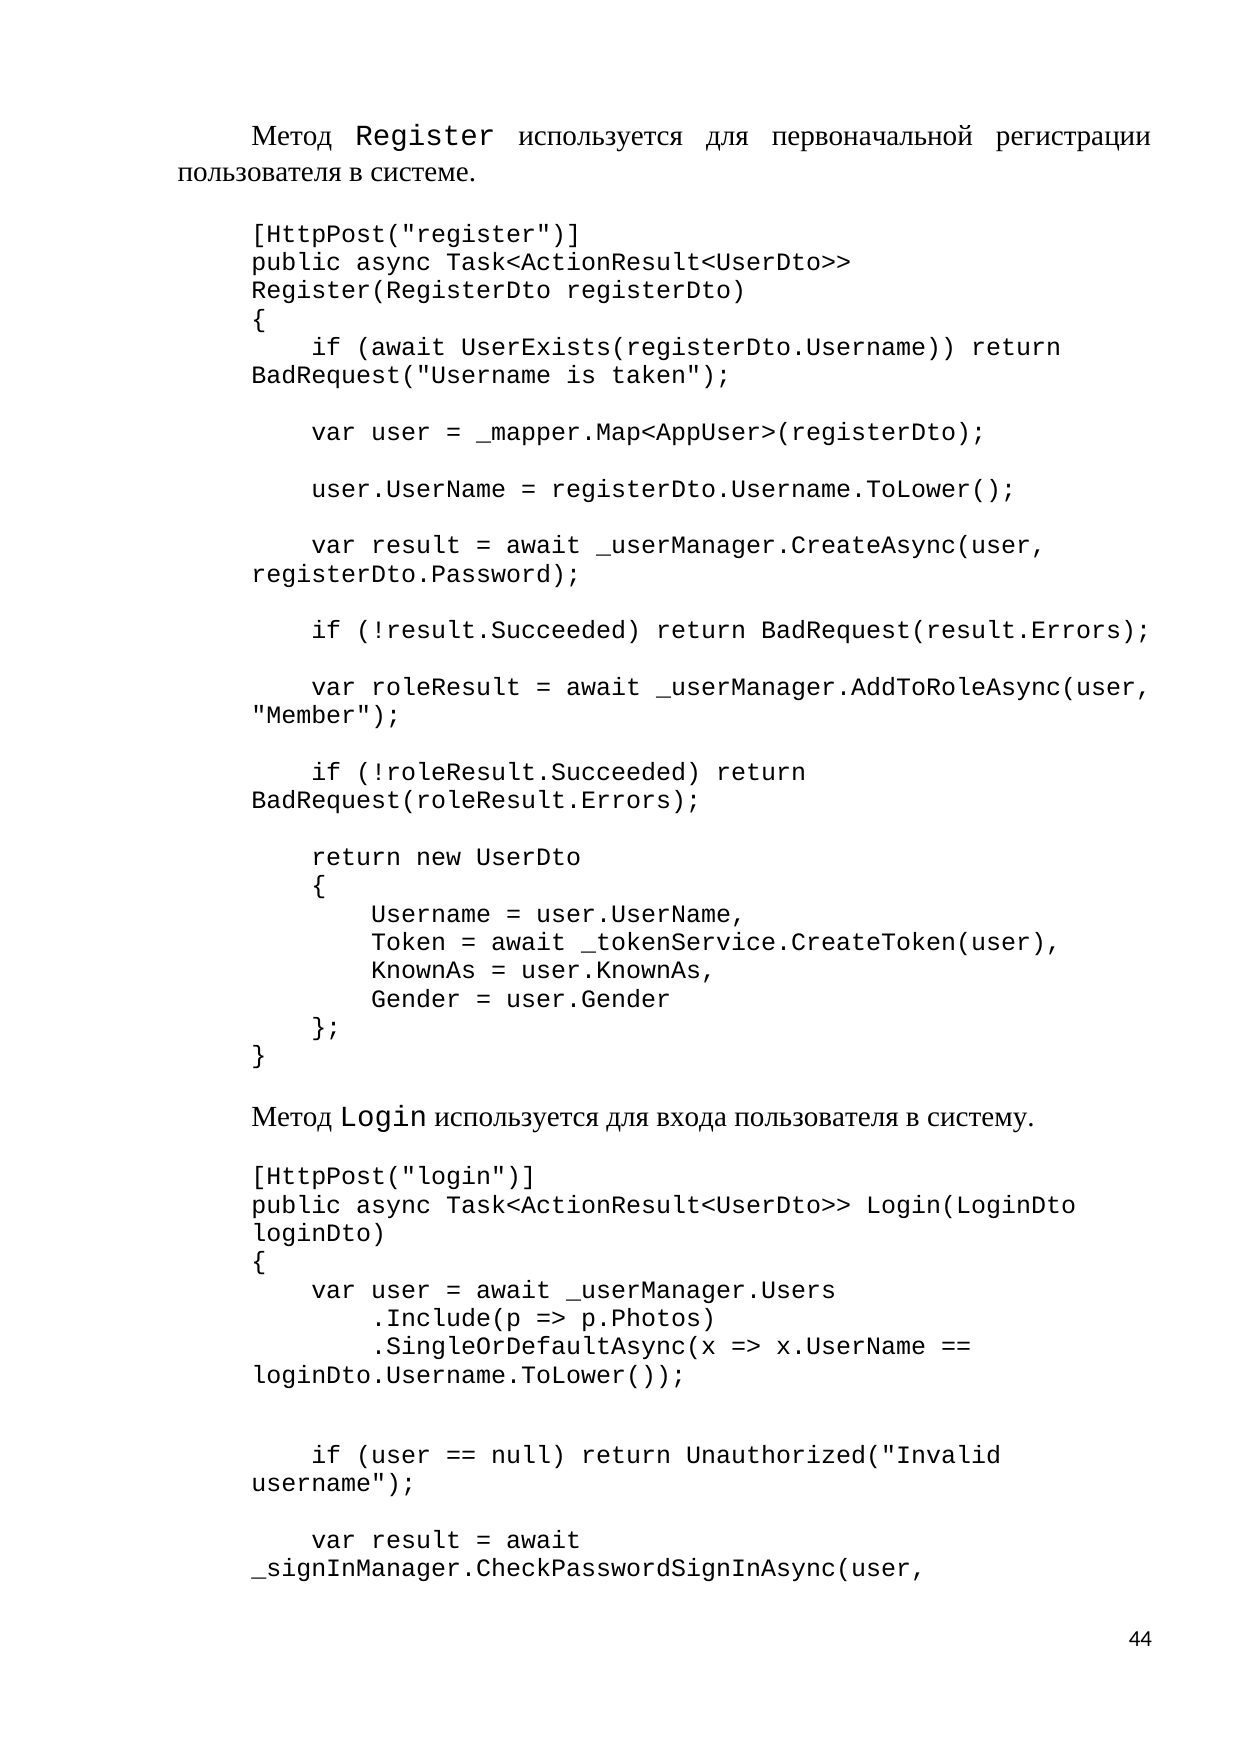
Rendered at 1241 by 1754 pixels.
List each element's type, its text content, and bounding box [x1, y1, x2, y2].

text Метод Register используется для первоначальной регистрации пользователя в системе. [177, 118, 1152, 188]
text Метод Login используется для входа пользователя в систему. [177, 1099, 1152, 1136]
text [HttpPost("register")] public async Task<ActionResult<UserDto>> Register(RegisterDto registerDto) { if (await UserExists(registerDto.Username)) return BadRequest("Username is taken"); var user = _mapper.Map<AppUser>(registerDto); user.UserName = registerDto.Username.ToLower(); var result = await _userManager.CreateAsync(user, registerDto.Password); if (!result.Succeeded) return BadRequest(result.Errors); var roleResult = await _userManager.AddToRoleAsync(user, "Member"); if (!roleResult.Succeeded) return BadRequest(roleResult.Errors); return new UserDto { Username = user.UserName, Token = await _tokenService.CreateToken(user), KnownAs = user.KnownAs, Gender = user.Gender }; } [251, 221, 1152, 1071]
text [HttpPost("login")] public async Task<ActionResult<UserDto>> Login(LoginDto loginDto) { var user = await _userManager.Users .Include(p => p.Photos) .SingleOrDefaultAsync(x => x.UserName == loginDto.Username.ToLower()); [251, 1164, 1152, 1414]
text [251, 1414, 1152, 1584]
